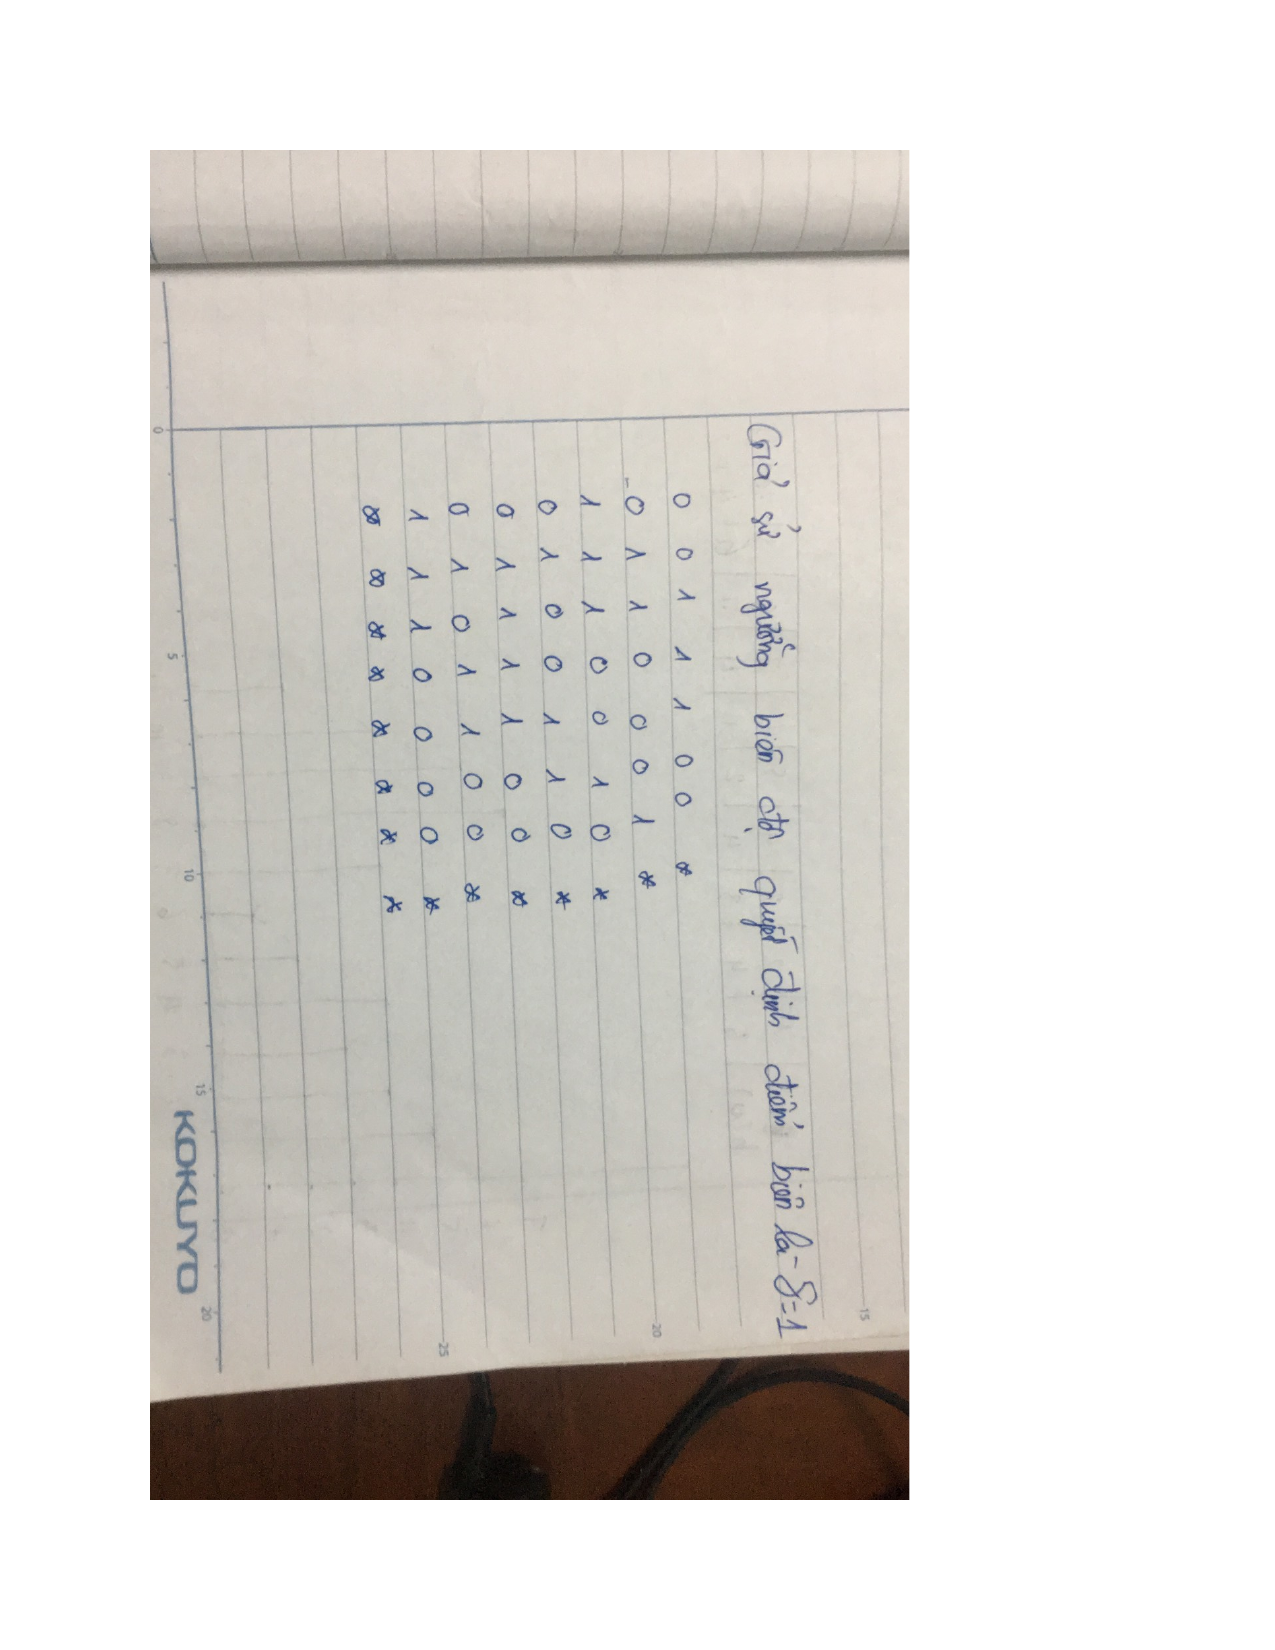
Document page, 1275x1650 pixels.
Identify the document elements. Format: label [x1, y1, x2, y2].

picture [150, 150, 910, 1500]
